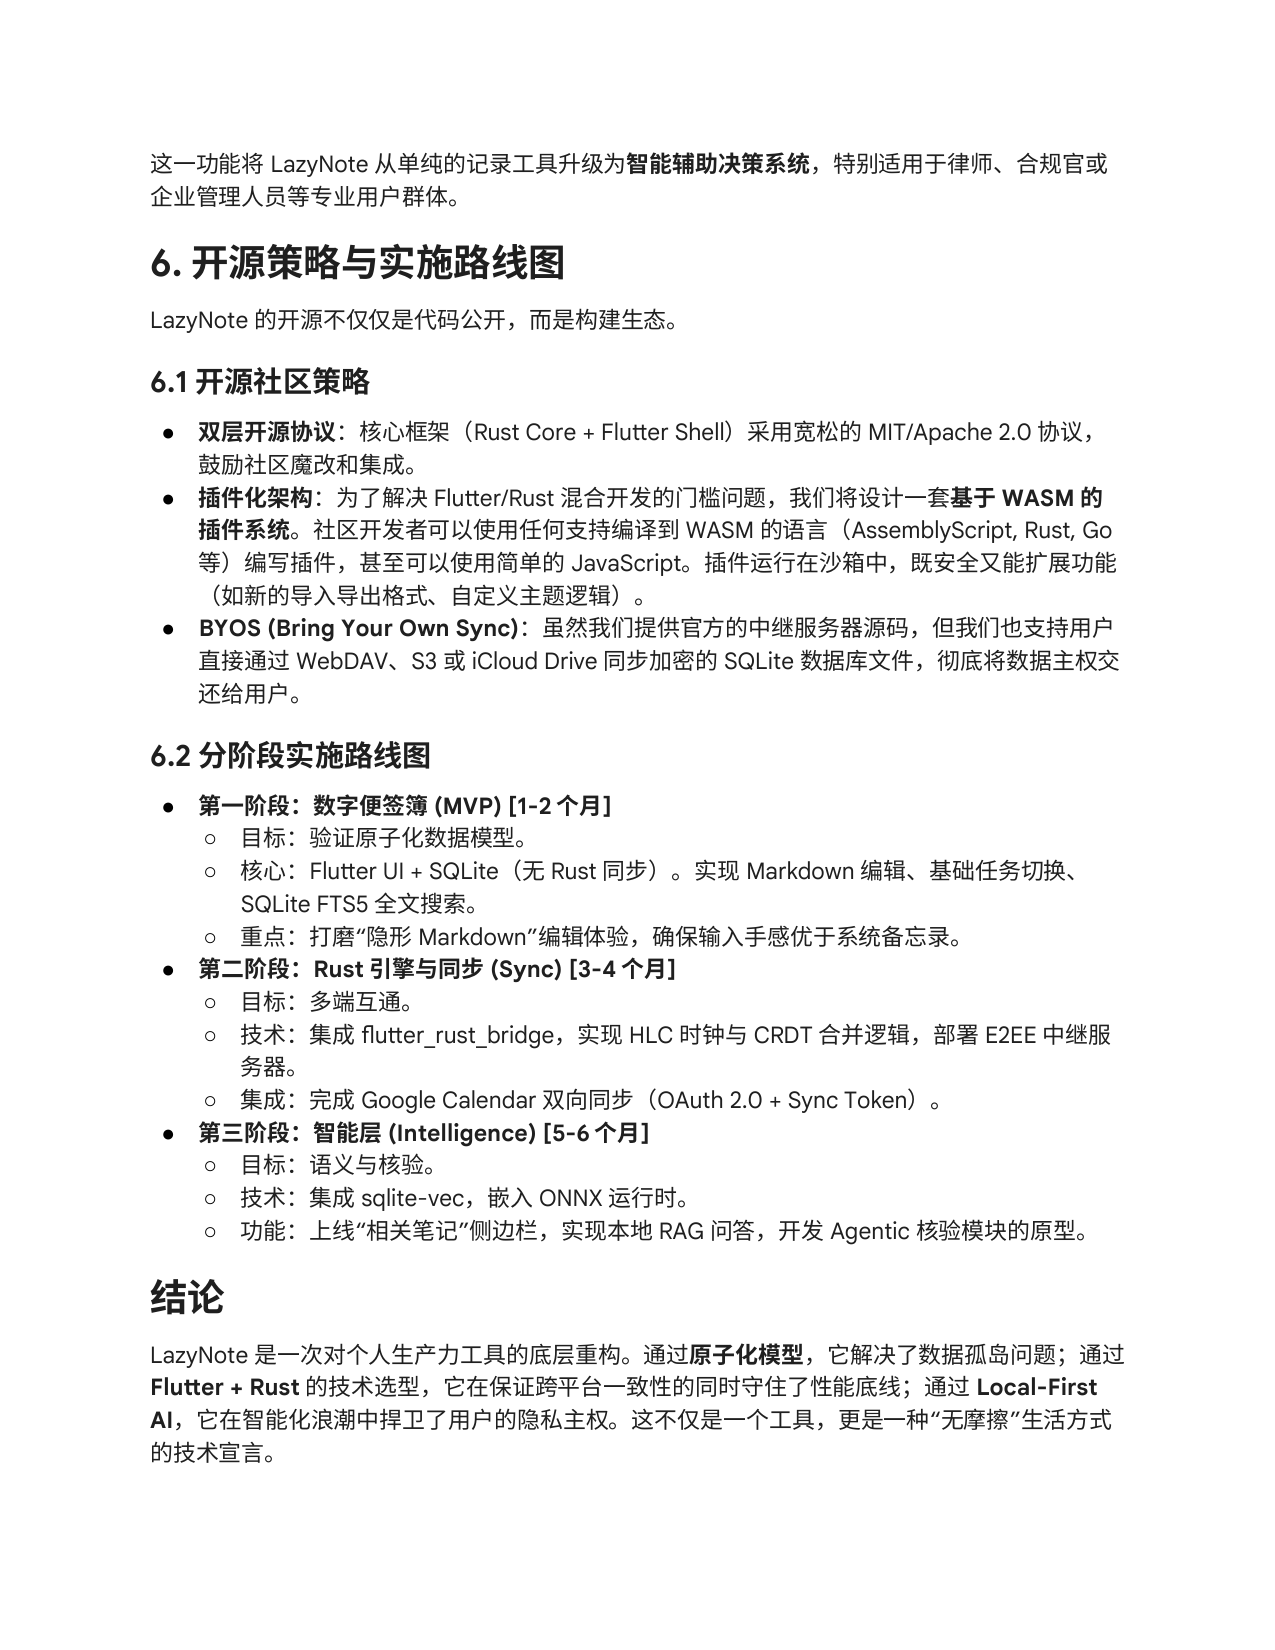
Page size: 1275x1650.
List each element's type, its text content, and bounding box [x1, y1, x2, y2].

list 第二阶段：Rust 引擎与同步 (Sync) [3-4个月] [161, 955, 1125, 984]
subtitle 6.1 开源社区策略 [150, 364, 1125, 401]
list 第一阶段：数字便签簿 (MVP) [1-2个月] [161, 792, 1125, 821]
list 双层开源协议：核心框架（Rust Core + Flutter Shell）采用宽松的 MIT/Apache 2.0 协议，鼓励社区魔改和集成。 [161, 418, 1125, 480]
list BYOS (Bring Your Own Sync)：虽然我们提供官方的中继服务器源码，但我们也支持用户直接通过 WebDAV、S3 或 iCloud Drive 同步加密的 SQLite 数据库文件，彻底将数据主权交还给用户。 [161, 614, 1125, 709]
list 目标：多端互通。 [203, 988, 1125, 1017]
text LazyNote 是一次对个人生产力工具的底层重构。通过原子化模型，它解决了数据孤岛问题；通过 Flutter + Rust 的技术选型，它在保证跨平台一致性的同时守住了性能底线；通过 Local-First AI，它在智能化浪潮中捍卫了用户的隐私主权。这不仅是一个工具，更是一种“无摩擦”生活方式的技术宣言。 [150, 1341, 1125, 1468]
list 重点：打磨“隐形 Markdown”编辑体验，确保输入手感优于系统备忘录。 [203, 923, 1125, 951]
list 核心：Flutter UI + SQLite（无 Rust 同步）。实现 Markdown 编辑、基础任务切换、SQLite FTS5 全文搜索。 [203, 857, 1125, 919]
subtitle 6.2 分阶段实施路线图 [150, 738, 1125, 774]
list 技术：集成 sqlite-vec，嵌入 ONNX 运行时。 [203, 1184, 1125, 1213]
subtitle 6. 开源策略与实施路线图 [150, 240, 1125, 287]
list 技术：集成 flutter_rust_bridge，实现 HLC 时钟与 CRDT 合并逻辑，部署 E2EE 中继服务器。 [203, 1021, 1125, 1082]
list 目标：语义与核验。 [203, 1152, 1125, 1180]
list 集成：完成 Google Calendar 双向同步（OAuth 2.0 + Sync Token）。 [203, 1086, 1125, 1115]
text LazyNote 的开源不仅仅是代码公开，而是构建生态。 [150, 306, 1125, 335]
list 第三阶段：智能层 (Intelligence) [5-6个月] [161, 1119, 1125, 1148]
subtitle 结论 [150, 1275, 1125, 1322]
list 插件化架构：为了解决 Flutter/Rust 混合开发的门槛问题，我们将设计一套基于 WASM 的插件系统。社区开发者可以使用任何支持编译到 WASM 的语言（AssemblyScript, Rust, Go 等）编写插件，甚至可以使用简单的 JavaScript。插件运行在沙箱中，既安全又能扩展功能（如新的导入导出格式、自定义主题逻辑）。 [161, 484, 1125, 611]
list 目标：验证原子化数据模型。 [203, 824, 1125, 853]
text 这一功能将 LazyNote 从单纯的记录工具升级为智能辅助决策系统，特别适用于律师、合规官或企业管理人员等专业用户群体。 [150, 150, 1125, 211]
list 功能：上线“相关笔记”侧边栏，实现本地 RAG 问答，开发 Agentic 核验模块的原型。 [203, 1217, 1125, 1246]
